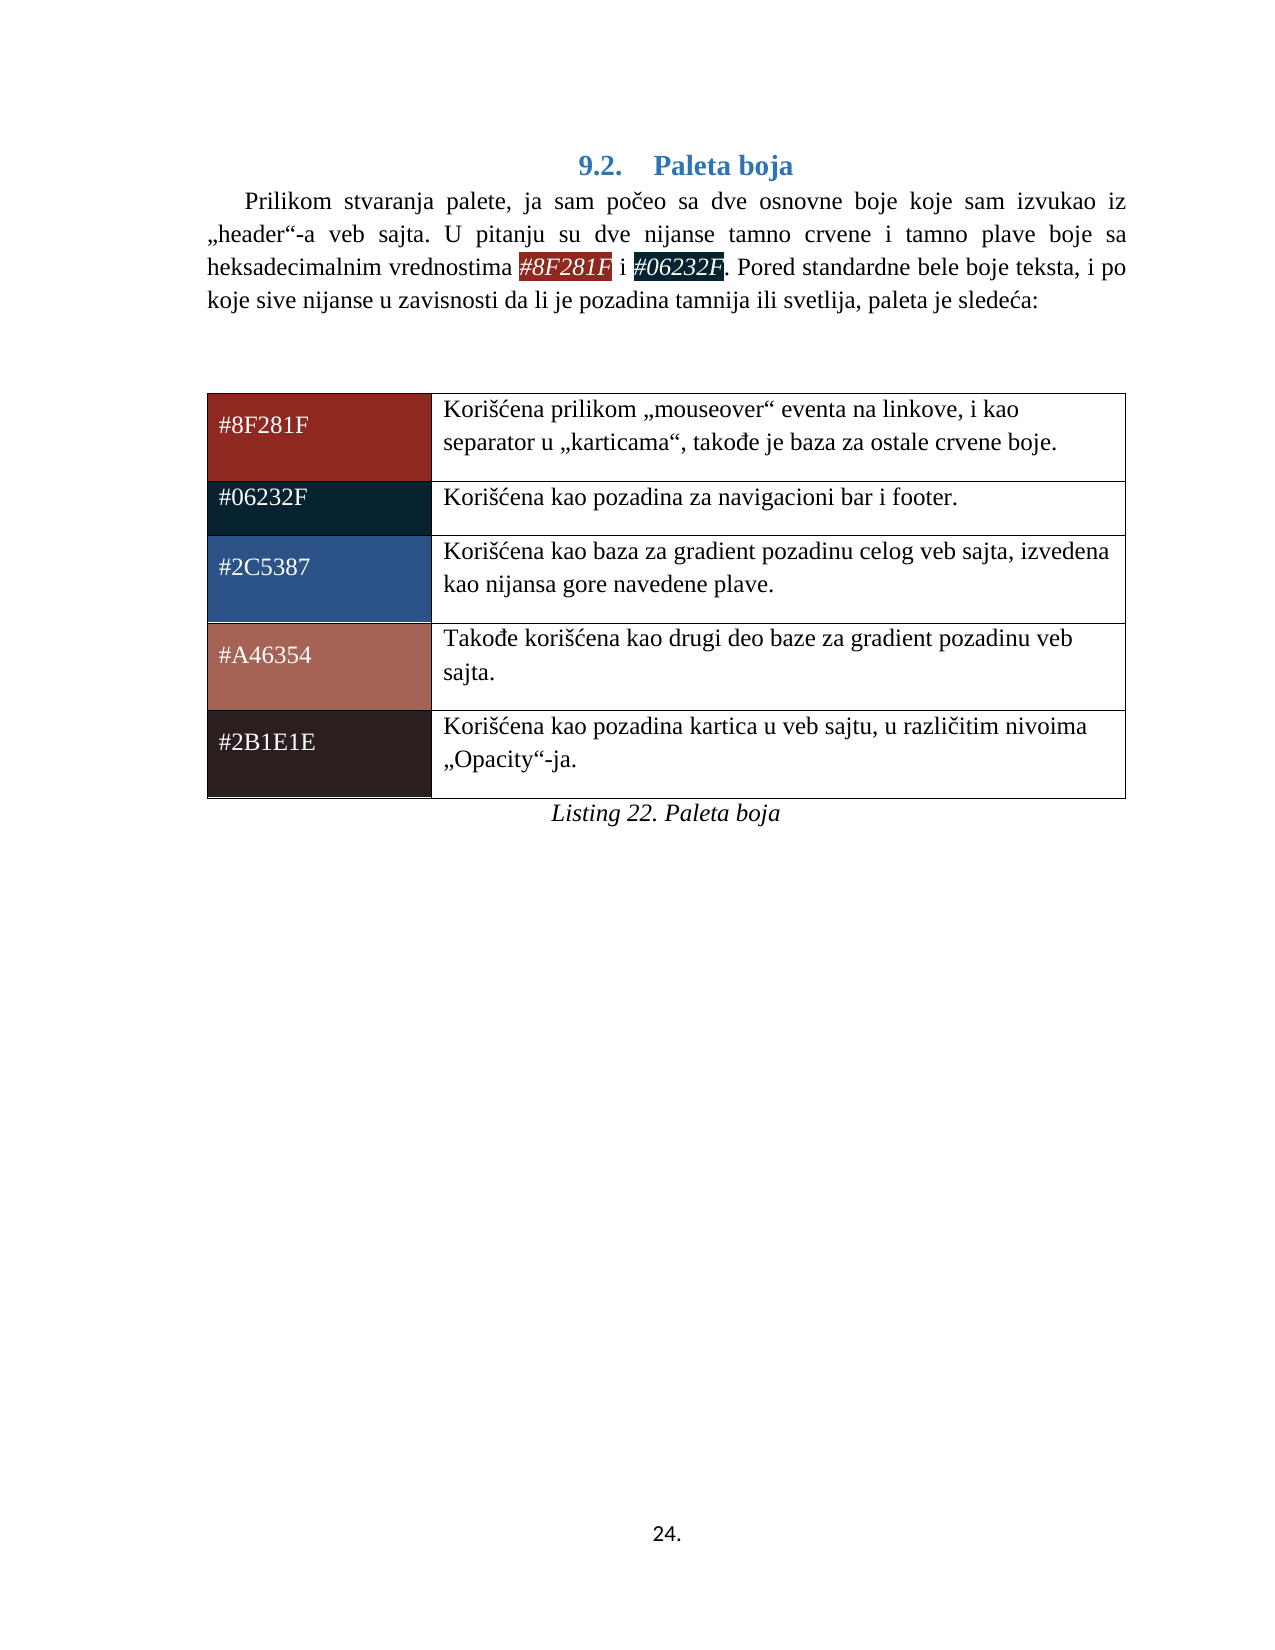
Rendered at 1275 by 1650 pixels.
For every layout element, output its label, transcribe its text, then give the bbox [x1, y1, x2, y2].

table_cell Korišćena kao pozadina za navigacioni bar i footer. [432, 482, 1125, 535]
table_cell Korišćena kao pozadina kartica u veb sajtu, u različitim nivoima „Opacity“-ja. [432, 711, 1125, 797]
table_cell #2C5387 [208, 536, 431, 622]
table_cell #06232F [208, 482, 431, 535]
table_cell Takođe korišćena kao drugi deo baze za gradient pozadinu veb sajta. [432, 624, 1125, 710]
text Prilikom stvaranja palete, ja sam počeo sa dve osnovne boje koje sam izvukao iz „header“-a veb sajta. U pitanju su dve nijanse tamno crvene i tamno plave boje sa heksadecimalnim vrednostima #8F281F i #06232F. Pored standardne bele boje teksta, i po koje sive nijanse u zavisnosti da li je pozadina tamnija ili svetlija, paleta je sledeća: [207, 186, 1127, 314]
table_header #8F281F [208, 394, 431, 481]
table_cell Korišćena kao baza za gradient pozadinu celog veb sajta, izvedena kao nijansa gore navedene plave. [432, 536, 1125, 622]
table_cell #2B1E1E [208, 711, 431, 797]
subtitle Paleta boja [244, 148, 1127, 181]
table_header Korišćena prilikom „mouseover“ eventa na linkove, i kao separator u „karticama“, takođe je baza za ostale crvene boje. [432, 394, 1125, 481]
table_cell #A46354 [208, 624, 431, 710]
text Listing 22. Paleta boja [207, 798, 1127, 827]
